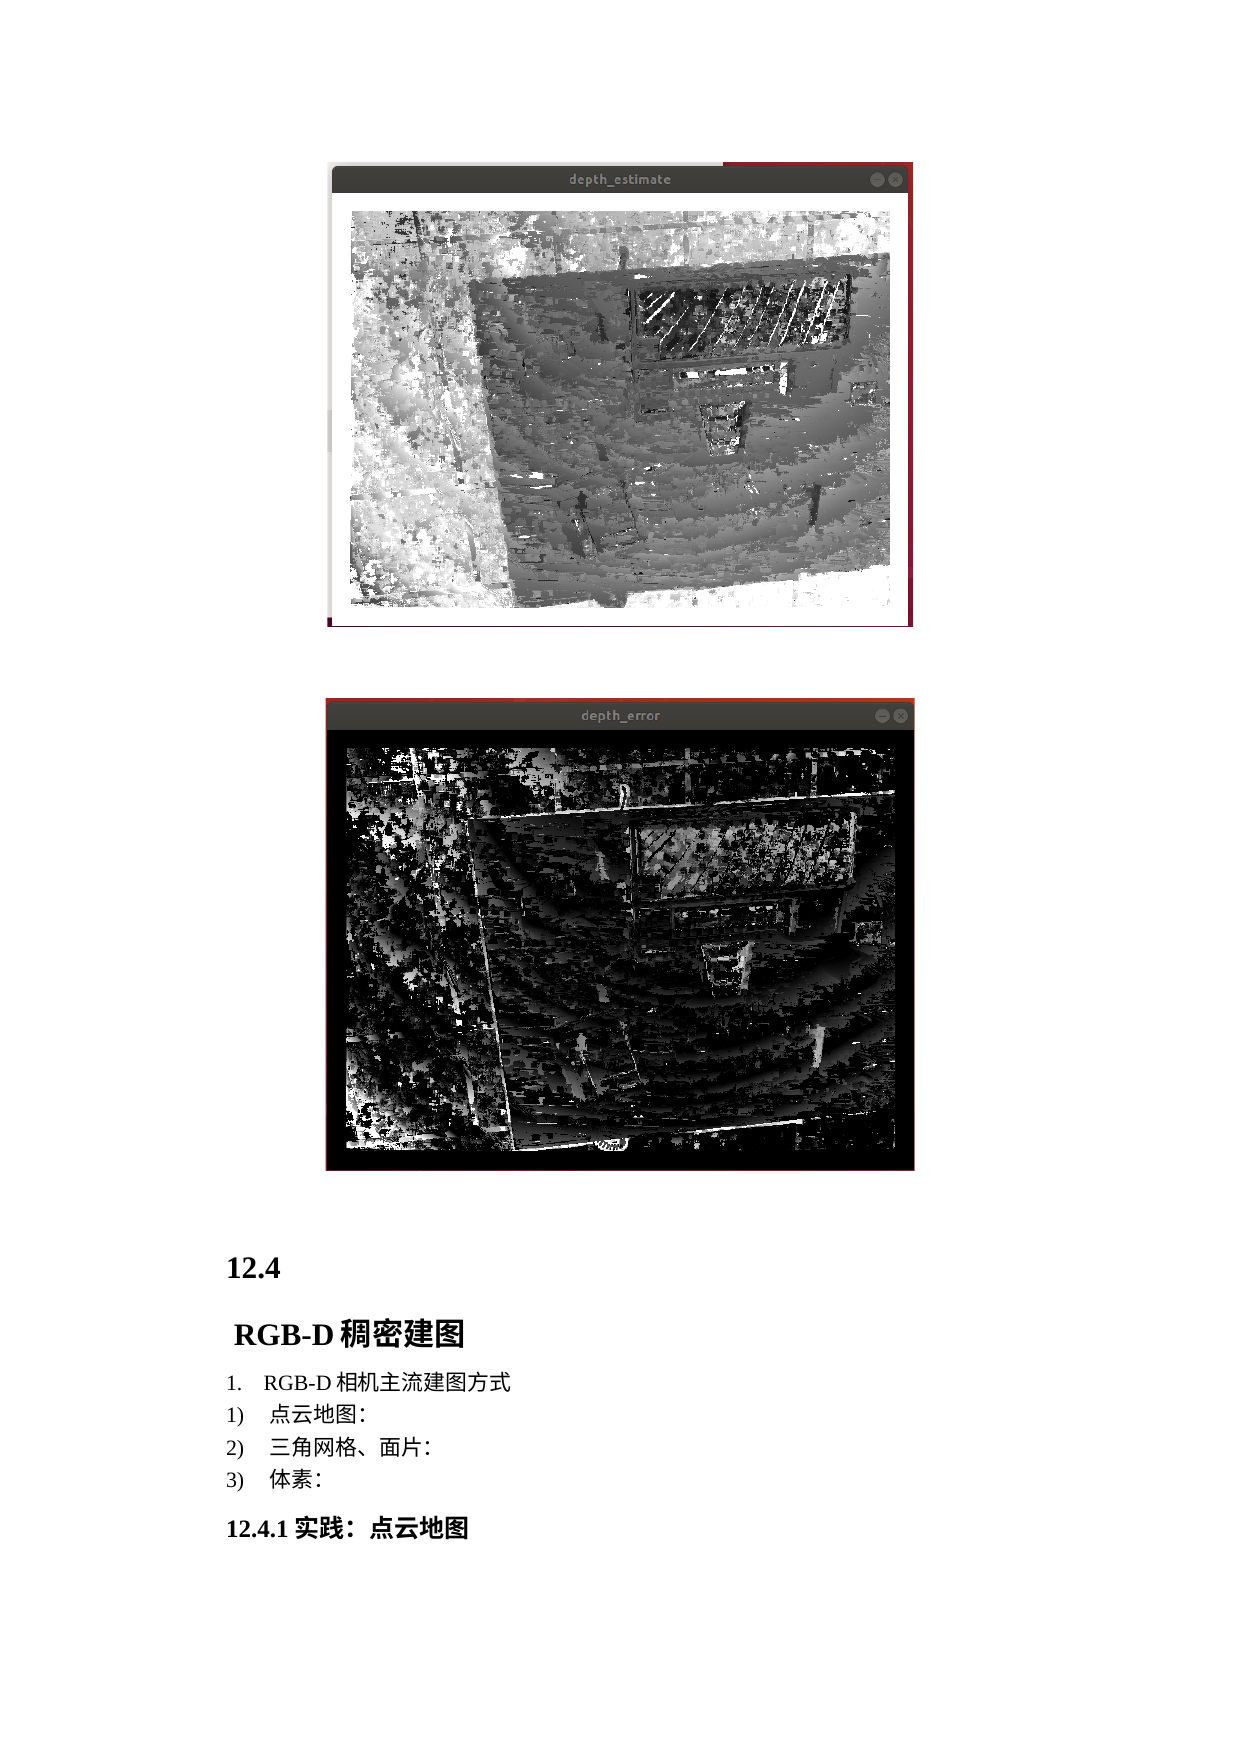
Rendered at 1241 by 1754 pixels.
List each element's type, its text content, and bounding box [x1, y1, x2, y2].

list RGB-D相机主流建图方式 [226, 1364, 1053, 1397]
text 12.4.1 实践：点云地图 [226, 1494, 1053, 1559]
text 12.4 [226, 1234, 1053, 1299]
picture [325, 698, 915, 1171]
list 体素： [226, 1462, 1053, 1494]
text RGB-D稠密建图 [226, 1299, 1053, 1364]
list 三角网格、面片： [226, 1429, 1053, 1462]
picture [327, 162, 914, 627]
list 点云地图： [226, 1397, 1053, 1429]
